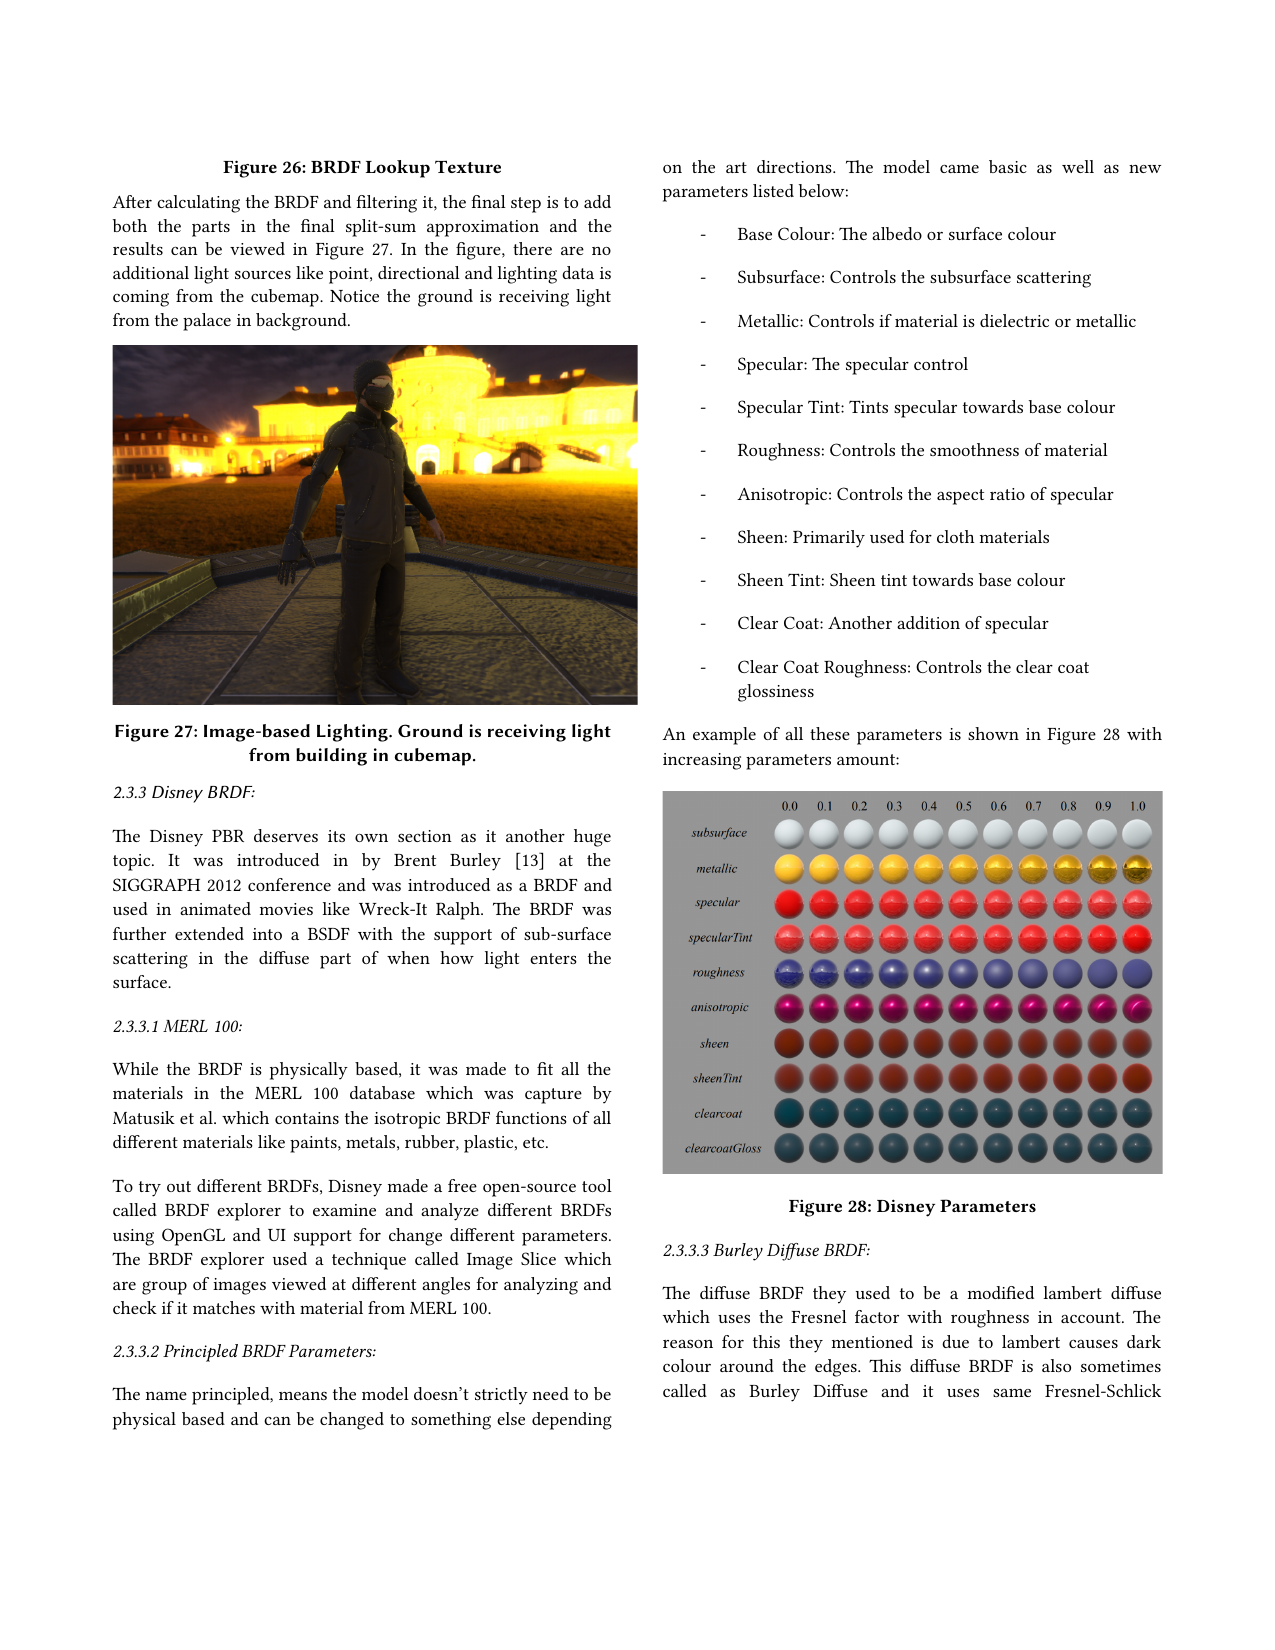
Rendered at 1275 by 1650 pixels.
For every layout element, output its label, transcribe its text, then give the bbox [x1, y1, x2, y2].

list Roughness: Controls the smoothness of material [700, 440, 1162, 461]
list Anisotropic: Controls the aspect ratio of specular [700, 483, 1162, 505]
text 2.3.3 Disney BRDF: [112, 782, 612, 803]
list Clear Coat: Another addition of specular [700, 613, 1162, 634]
list Clear Coat Roughness: Controls the clear coat glossiness [700, 656, 1162, 702]
text The name principled, means the model doesn’t strictly need to be physical based and can be changed to something else depending on the art directions. The model came basic as well as new parameters listed below: [662, 156, 1162, 202]
text After calculating the BRDF and filtering it, the final step is to add both the parts in the final split-sum approximation and the results can be viewed in Figure 27. In the figure, there are no additional light sources like point, directional and lighting data is coming from the cubemap. Notice the ground is receiving light from the palace in background. [112, 192, 612, 331]
list Metallic: Controls if material is dielectric or metallic [700, 310, 1162, 332]
text 2.3.3.3 Burley Diffuse BRDF: [662, 1239, 1162, 1261]
text Figure 27: Image-based Lighting. Ground is receiving light from building in cubemap. [112, 721, 612, 766]
text The Disney PBR deserves its own section as it another huge topic. It was introduced in by Brent Burley [13] at the SIGGRAPH 2012 conference and was introduced as a BRDF and used in animated movies like Wreck-It Ralph. The BRDF was further extended into a BSDF with the support of sub-surface scattering in the diffuse part of when how light enters the surface. [112, 825, 612, 993]
picture [112, 345, 638, 705]
list Sheen: Primarily used for cloth materials [700, 527, 1162, 548]
list Subsurface: Controls the subsurface scattering [700, 267, 1162, 288]
text To try out different BRDFs, Disney made a free open-source tool called BRDF explorer to examine and analyze different BRDFs using OpenGL and UI support for change different parameters. The BRDF explorer used a technique called Image Slice which are group of images viewed at different angles for analyzing and check if it matches with material from MERL 100. [112, 1175, 612, 1319]
text While the BRDF is physically based, it was made to fit all the materials in the MERL 100 database which was capture by Matusik et al. which contains the isotropic BRDF functions of all different materials like paints, metals, rubber, plastic, etc. [112, 1058, 612, 1153]
text 2.3.3.2 Principled BRDF Parameters: [112, 1341, 612, 1362]
text The name principled, means the model doesn’t strictly need to be physical based and can be changed to something else depending on the art directions. The model came basic as well as new parameters listed below: [112, 1384, 612, 1430]
text An example of all these parameters is shown in Figure 28 with increasing parameters amount: [662, 724, 1162, 770]
picture [662, 791, 1163, 1174]
text Figure 26: BRDF Lookup Texture [112, 156, 612, 178]
list Specular: The specular control [700, 354, 1162, 375]
list Base Colour: The albedo or surface colour [700, 224, 1162, 245]
text 2.3.3.1 MERL 100: [112, 1015, 612, 1037]
list Specular Tint: Tints specular towards base colour [700, 397, 1162, 418]
list Sheen Tint: Sheen tint towards base colour [700, 570, 1162, 591]
text Figure 28: Disney Parameters [662, 1196, 1162, 1217]
